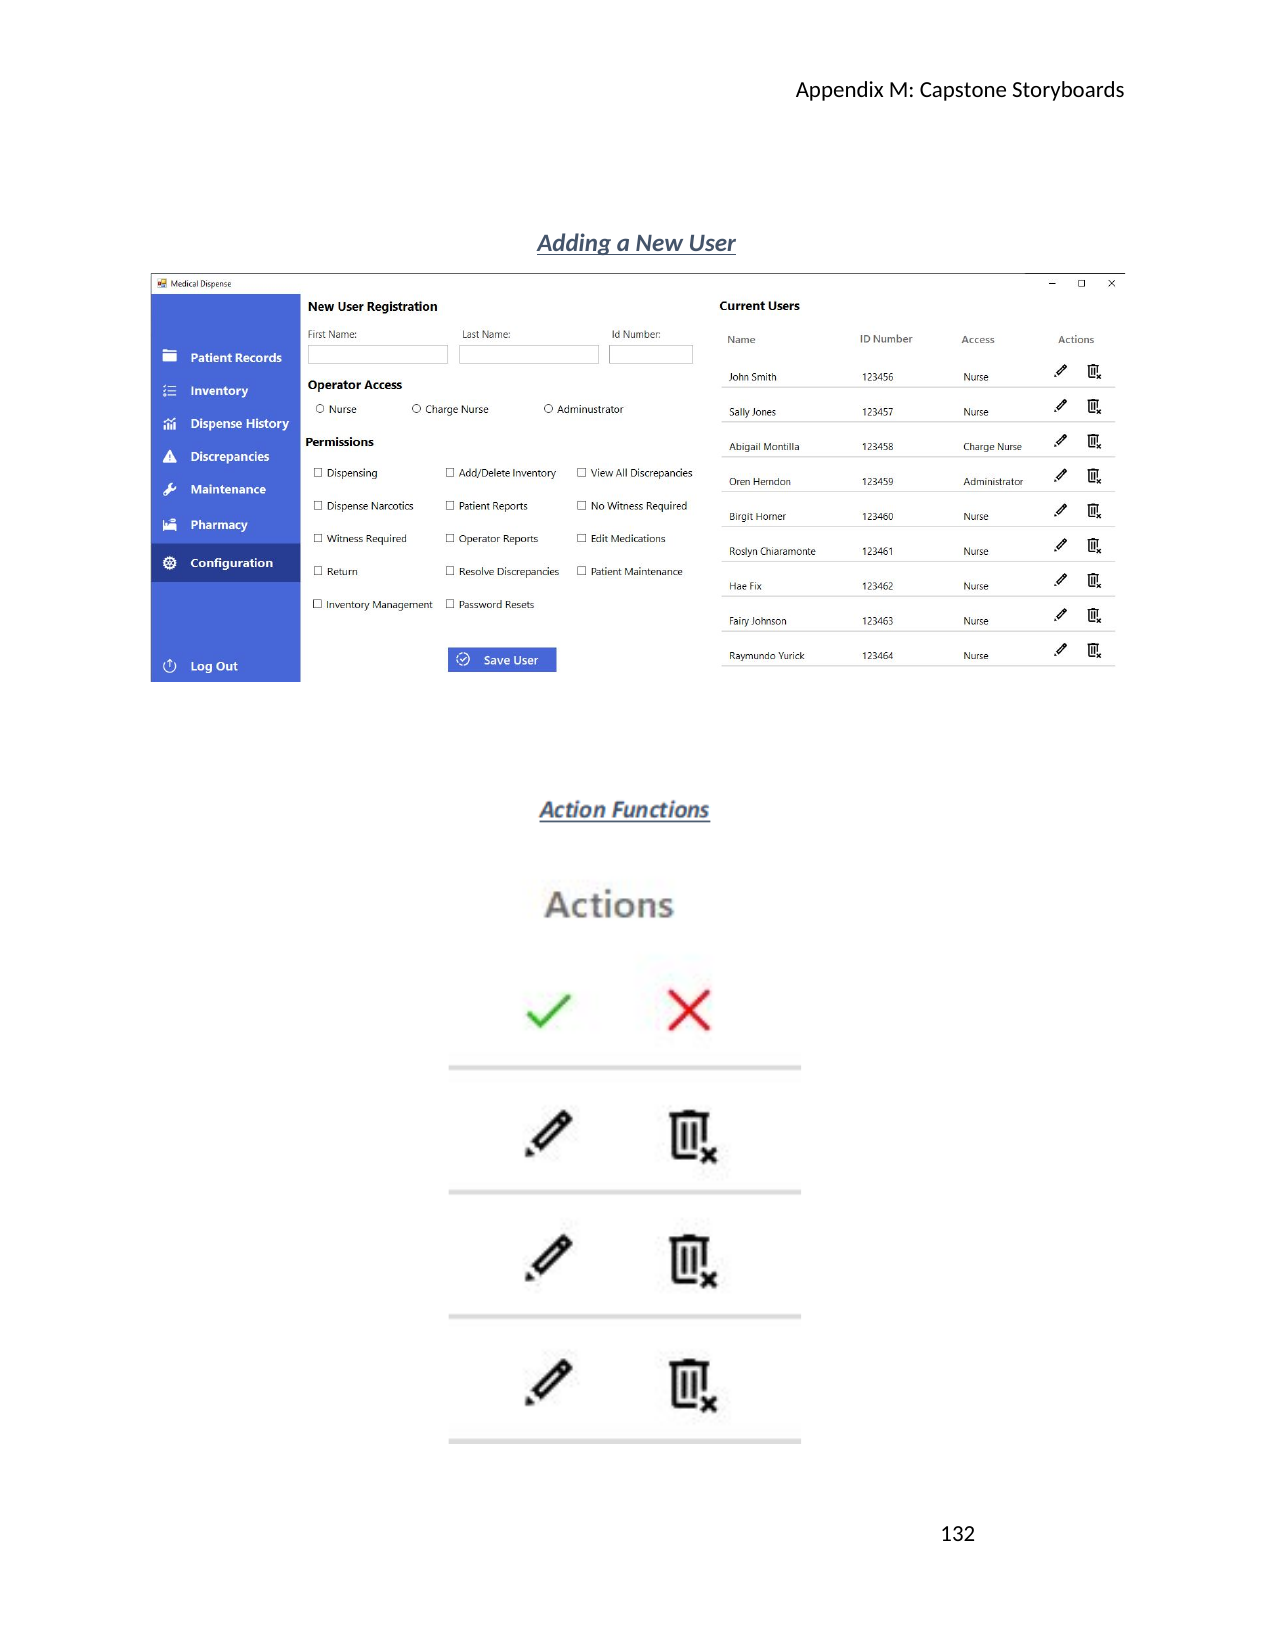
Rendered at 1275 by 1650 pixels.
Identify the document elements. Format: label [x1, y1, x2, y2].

picture [150, 273, 1125, 682]
picture [448, 795, 803, 1444]
